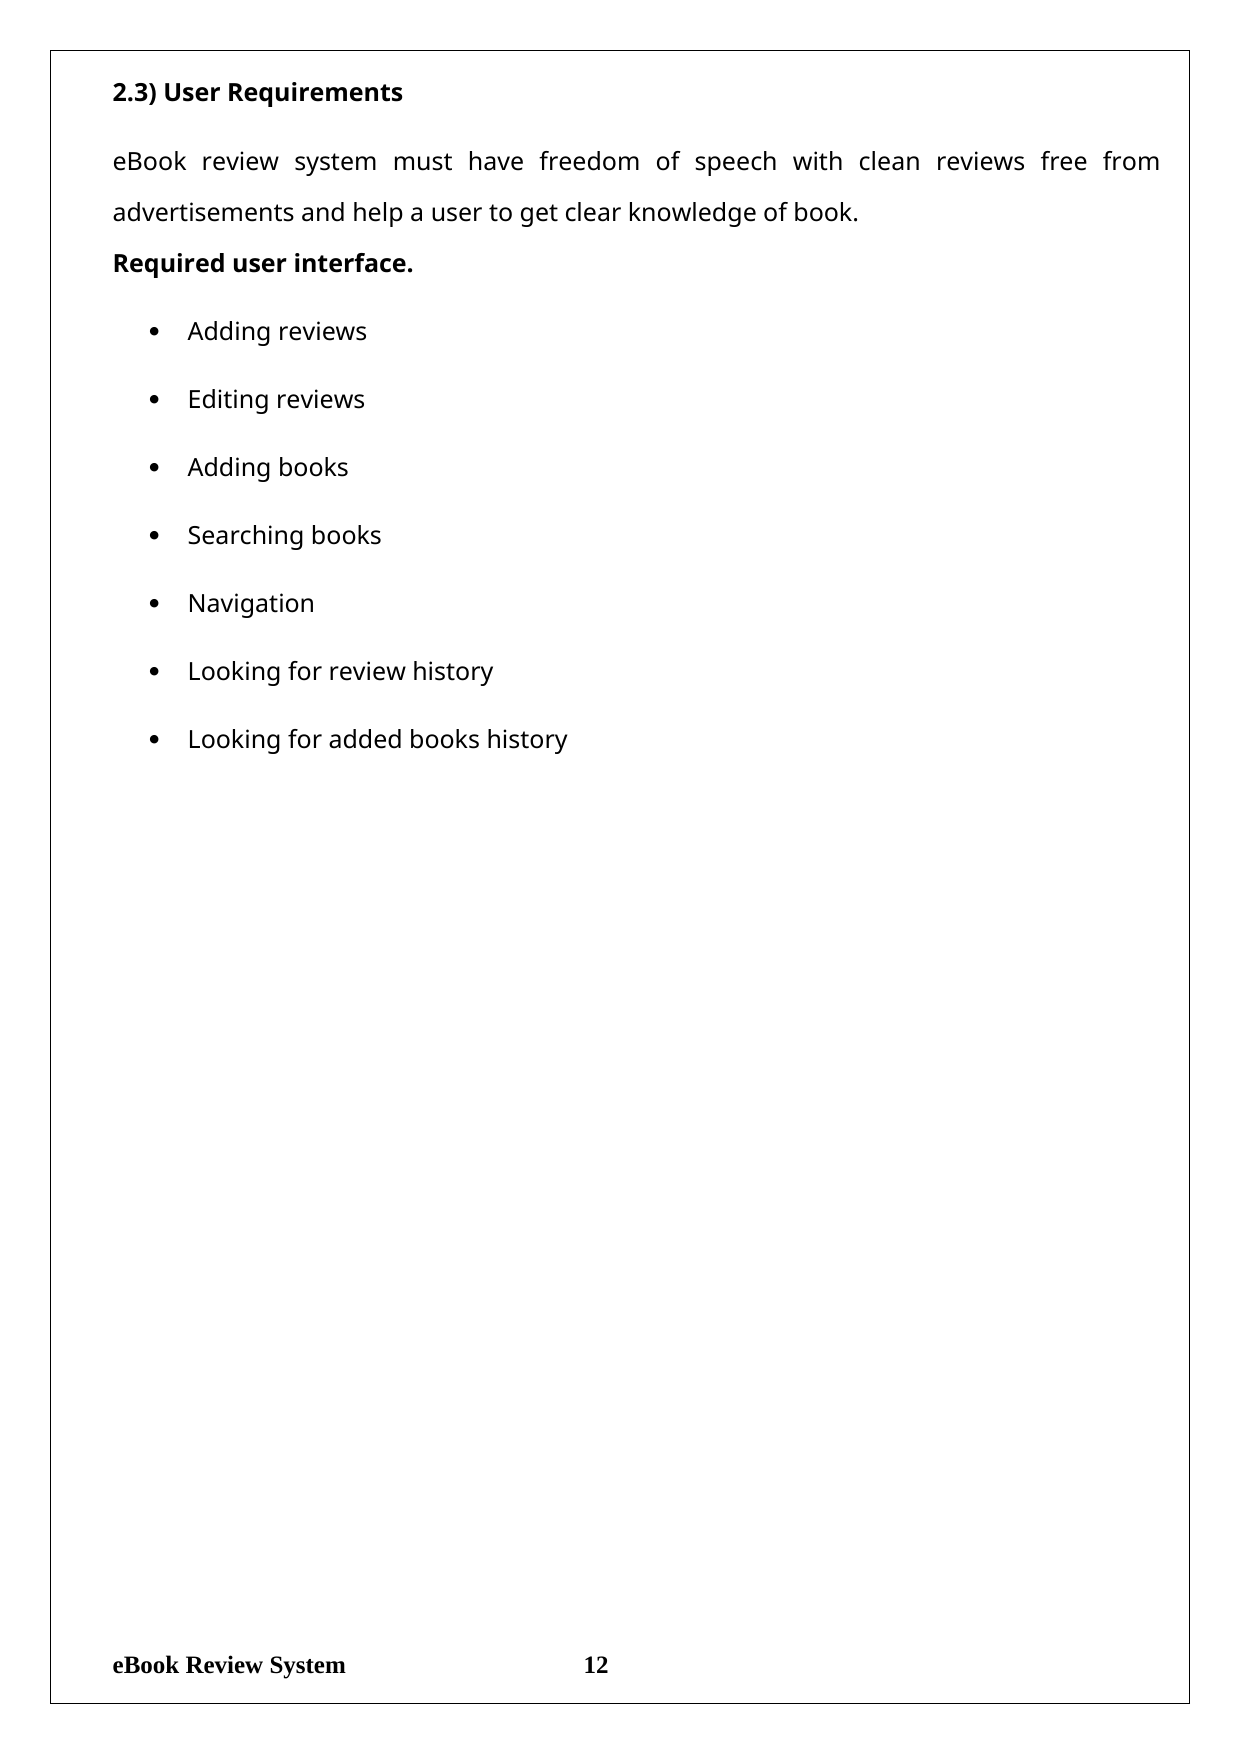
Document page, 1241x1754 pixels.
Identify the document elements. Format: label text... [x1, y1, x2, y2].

text Required user interface. [112, 245, 1162, 279]
list Looking for added books history [150, 722, 1162, 756]
list Navigation [150, 586, 1162, 620]
list Adding books [150, 449, 1162, 484]
text eBook review system must have freedom of speech with clean reviews free from advertisements and help a user to get clear knowledge of book. [112, 143, 1162, 228]
list Adding reviews [150, 313, 1162, 347]
list Looking for review history [150, 654, 1162, 688]
list Editing reviews [150, 381, 1162, 416]
text 2.3) User Requirements [112, 75, 1162, 109]
list Searching books [150, 518, 1162, 552]
